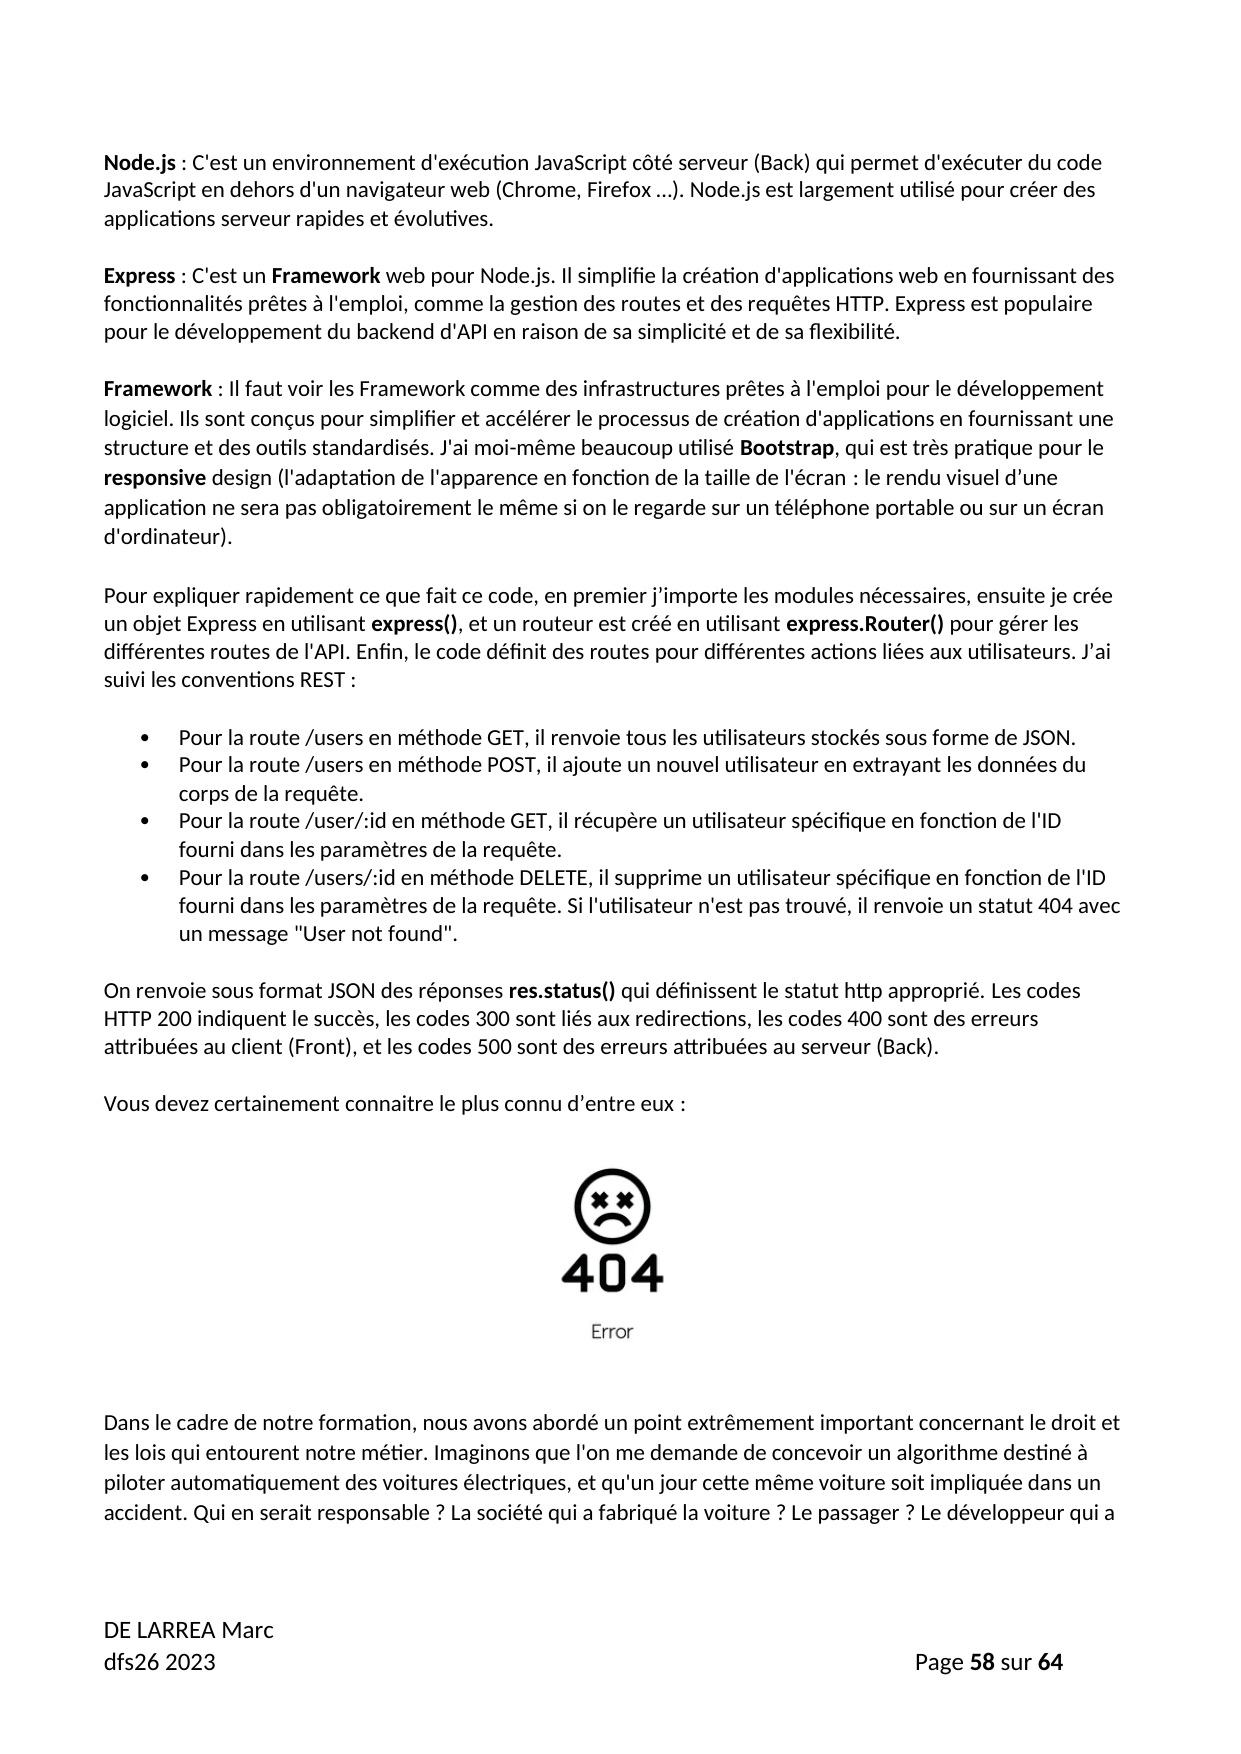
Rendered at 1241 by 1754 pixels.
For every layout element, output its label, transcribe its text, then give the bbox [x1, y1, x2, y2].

text On renvoie sous format JSON des réponses res.status() qui définissent le statut http approprié. Les codes HTTP 200 indiquent le succès, les codes 300 sont liés aux redirections, les codes 400 sont des erreurs attribuées au client (Front), et les codes 500 sont des erreurs attribuées au serveur (Back). [103, 976, 1122, 1060]
list Pour la route /users en méthode POST, il ajoute un nouvel utilisateur en extrayant les données du corps de la requête. [141, 751, 1122, 807]
text Node.js : C'est un environnement d'exécution JavaScript côté serveur (Back) qui permet d'exécuter du code JavaScript en dehors d'un navigateur web (Chrome, Firefox …). Node.js est largement utilisé pour créer des applications serveur rapides et évolutives. [103, 148, 1122, 232]
list Pour la route /users en méthode GET, il renvoie tous les utilisateurs stockés sous forme de JSON. [141, 723, 1122, 751]
text Express : C'est un Framework web pour Node.js. Il simplifie la création d'applications web en fournissant des fonctionnalités prêtes à l'emploi, comme la gestion des routes et des requêtes HTTP. Express est populaire pour le développement du backend d'API en raison de sa simplicité et de sa flexibilité. [103, 261, 1122, 345]
text Framework : Il faut voir les Framework comme des infrastructures prêtes à l'emploi pour le développement logiciel. Ils sont conçus pour simplifier et accélérer le processus de création d'applications en fournissant une structure et des outils standardisés. J'ai moi-même beaucoup utilisé Bootstrap, qui est très pratique pour le responsive design (l'adaptation de l'apparence en fonction de la taille de l'écran : le rendu visuel d’une application ne sera pas obligatoirement le même si on le regarde sur un téléphone portable ou sur un écran d'ordinateur). [103, 374, 1122, 551]
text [103, 1408, 1122, 1526]
list Pour la route /user/:id en méthode GET, il récupère un utilisateur spécifique en fonction de l'ID fourni dans les paramètres de la requête. [141, 807, 1122, 863]
list Pour la route /users/:id en méthode DELETE, il supprime un utilisateur spécifique en fonction de l'ID fourni dans les paramètres de la requête. Si l'utilisateur n'est pas trouvé, il renvoie un statut 404 avec un message "User not found". [141, 863, 1122, 947]
text Pour expliquer rapidement ce que fait ce code, en premier j’importe les modules nécessaires, ensuite je crée un objet Express en utilisant express(), et un routeur est créé en utilisant express.Router() pour gérer les différentes routes de l'API. Enfin, le code définit des routes pour différentes actions liées aux utilisateurs. J’ai suivi les conventions REST : [103, 581, 1122, 693]
picture [509, 1146, 717, 1379]
text Vous devez certainement connaitre le plus connu d’entre eux : [103, 1089, 1122, 1117]
